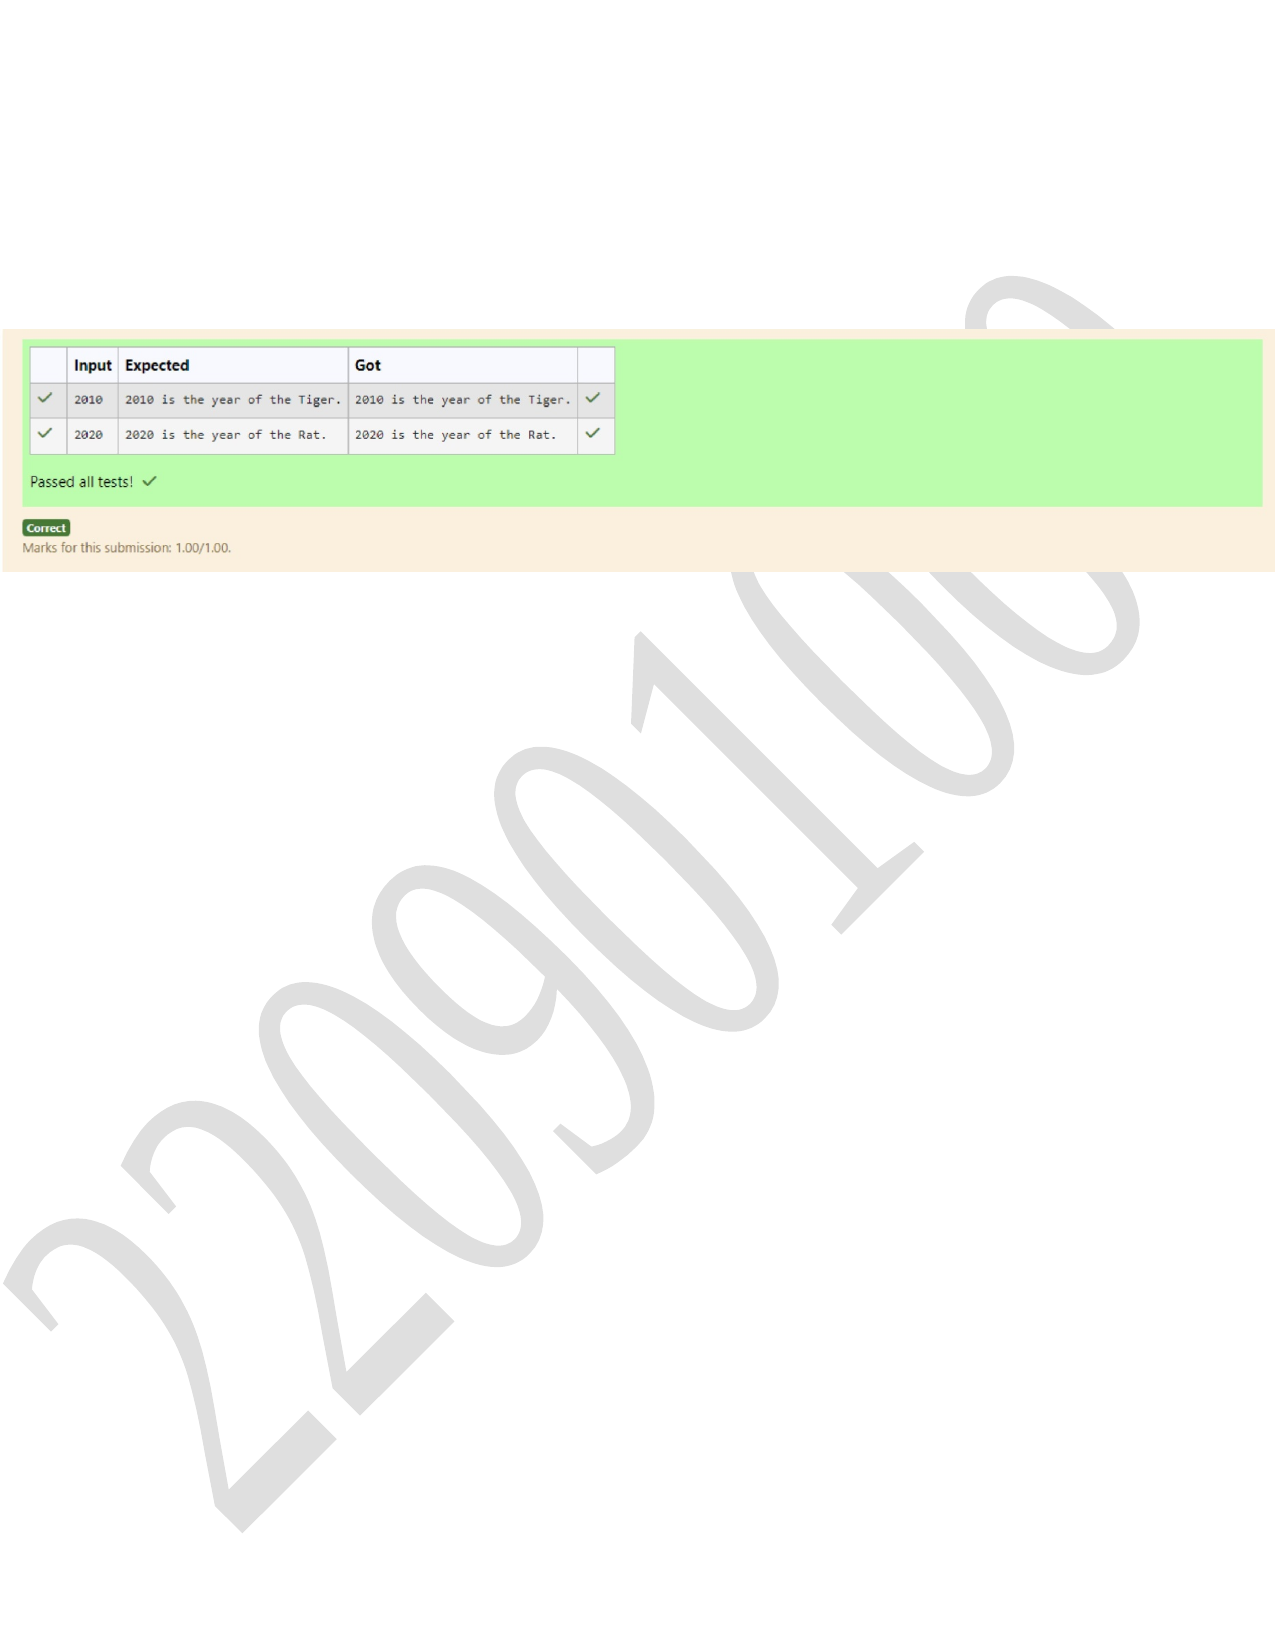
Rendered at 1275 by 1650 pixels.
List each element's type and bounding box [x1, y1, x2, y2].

picture [0, 329, 1275, 572]
